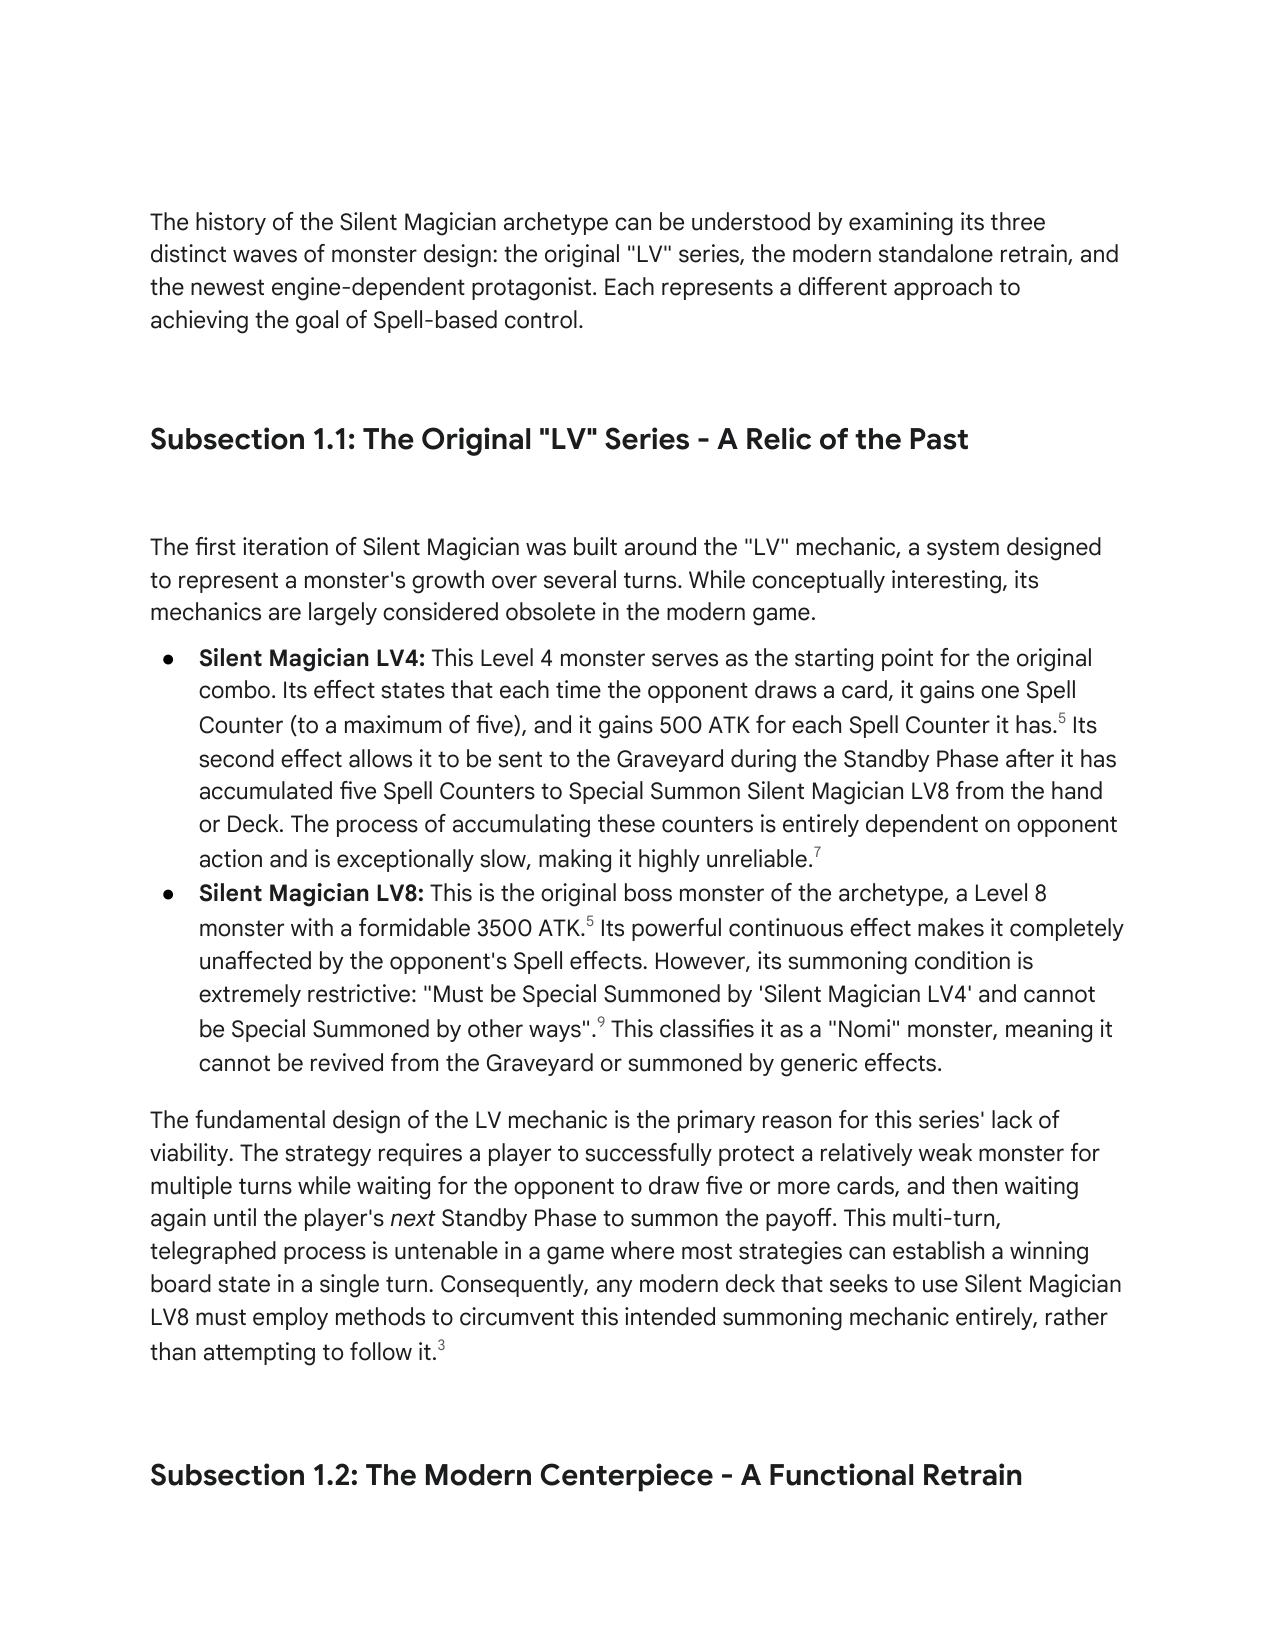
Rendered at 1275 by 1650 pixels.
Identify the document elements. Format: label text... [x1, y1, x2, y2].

list Silent Magician LV4: This Level 4 monster serves as the starting point for the original combo. Its effect states that each time the opponent draws a card, it gains one Spell Counter (to a maximum of five), and it gains 500 ATK for each Spell Counter it has.5 Its second effect allows it to be sent to the Graveyard during the Standby Phase after it has accumulated five Spell Counters to Special Summon Silent Magician LV8 from the hand or Deck. The process of accumulating these counters is entirely dependent on opponent action and is exceptionally slow, making it highly unreliable.7 [161, 644, 1125, 875]
text The first iteration of Silent Magician was built around the "LV" mechanic, a system designed to represent a monster's growth over several turns. While conceptually interesting, its mechanics are largely considered obsolete in the modern game. [150, 533, 1125, 627]
text The history of the Silent Magician archetype can be understood by examining its three distinct waves of monster design: the original "LV" series, the modern standalone retrain, and the newest engine-dependent protagonist. Each represents a different approach to achieving the goal of Spell-based control. [150, 208, 1125, 334]
text The fundamental design of the LV mechanic is the primary reason for this series' lack of viability. The strategy requires a player to successfully protect a relatively weak monster for multiple turns while waiting for the opponent to draw five or more cards, and then waiting again until the player's next Standby Phase to summon the payoff. This multi-turn, telegraphed process is untenable in a game where most strategies can establish a winning board state in a single turn. Consequently, any modern deck that seeks to use Silent Magician LV8 must employ methods to circumvent this intended summoning mechanic entirely, rather than attempting to follow it.3 [150, 1106, 1125, 1367]
subtitle Subsection 1.2: The Modern Centerpiece - A Functional Retrain [150, 1457, 1125, 1494]
subtitle Subsection 1.1: The Original "LV" Series - A Relic of the Past [150, 421, 1125, 458]
list Silent Magician LV8: This is the original boss monster of the archetype, a Level 8 monster with a formidable 3500 ATK.5 Its powerful continuous effect makes it completely unaffected by the opponent's Spell effects. However, its summoning condition is extremely restrictive: "Must be Special Summoned by 'Silent Magician LV4' and cannot be Special Summoned by other ways".9 This classifies it as a "Nomi" monster, meaning it cannot be revived from the Graveyard or summoned by generic effects. [161, 879, 1125, 1077]
